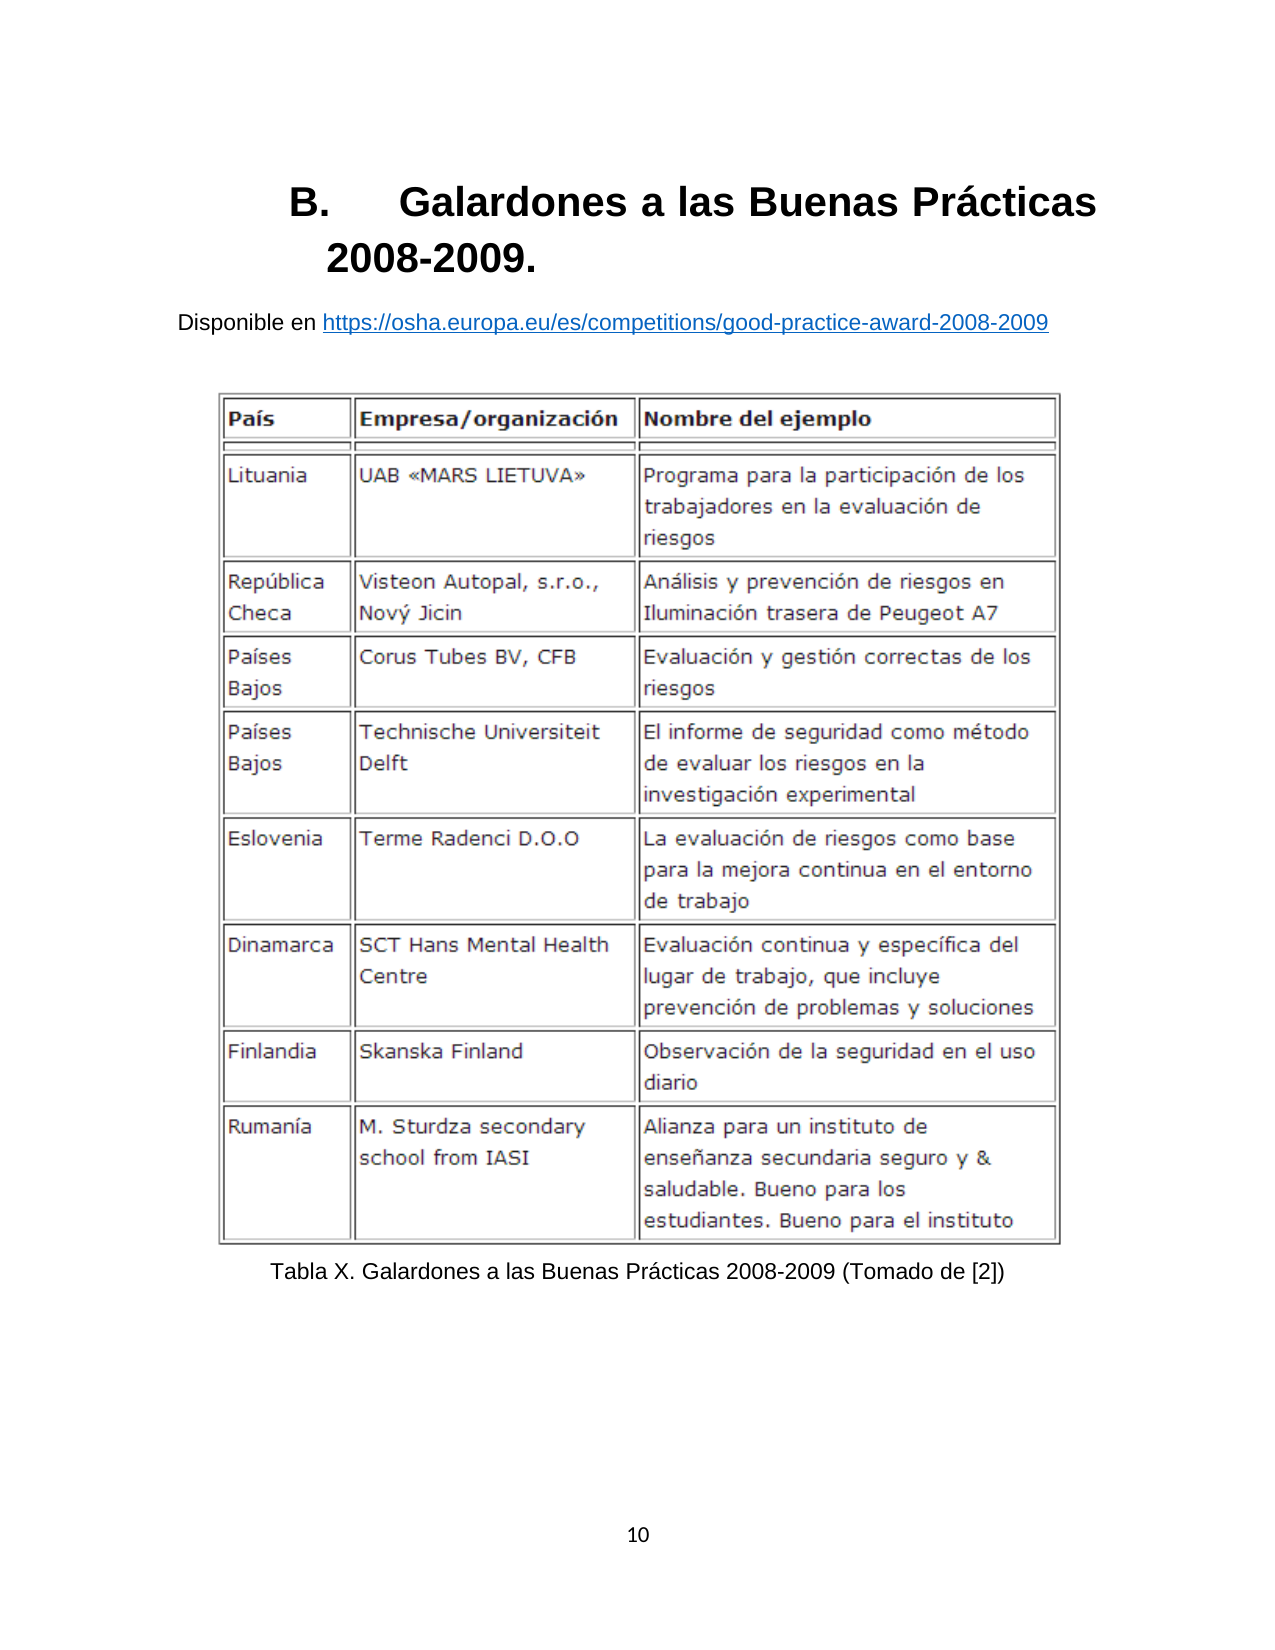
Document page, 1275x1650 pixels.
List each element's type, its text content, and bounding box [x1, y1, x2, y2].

list Galardones a las Buenas Prácticas 2008-2009. [288, 178, 1098, 281]
picture [200, 387, 1075, 1259]
text Tabla X. Galardones a las Buenas Prácticas 2008-2009 (Tomado de [2]) [177, 1258, 1098, 1284]
text Disponible en https://osha.europa.eu/es/competitions/good-practice-award-2008-2009 [177, 309, 1098, 335]
